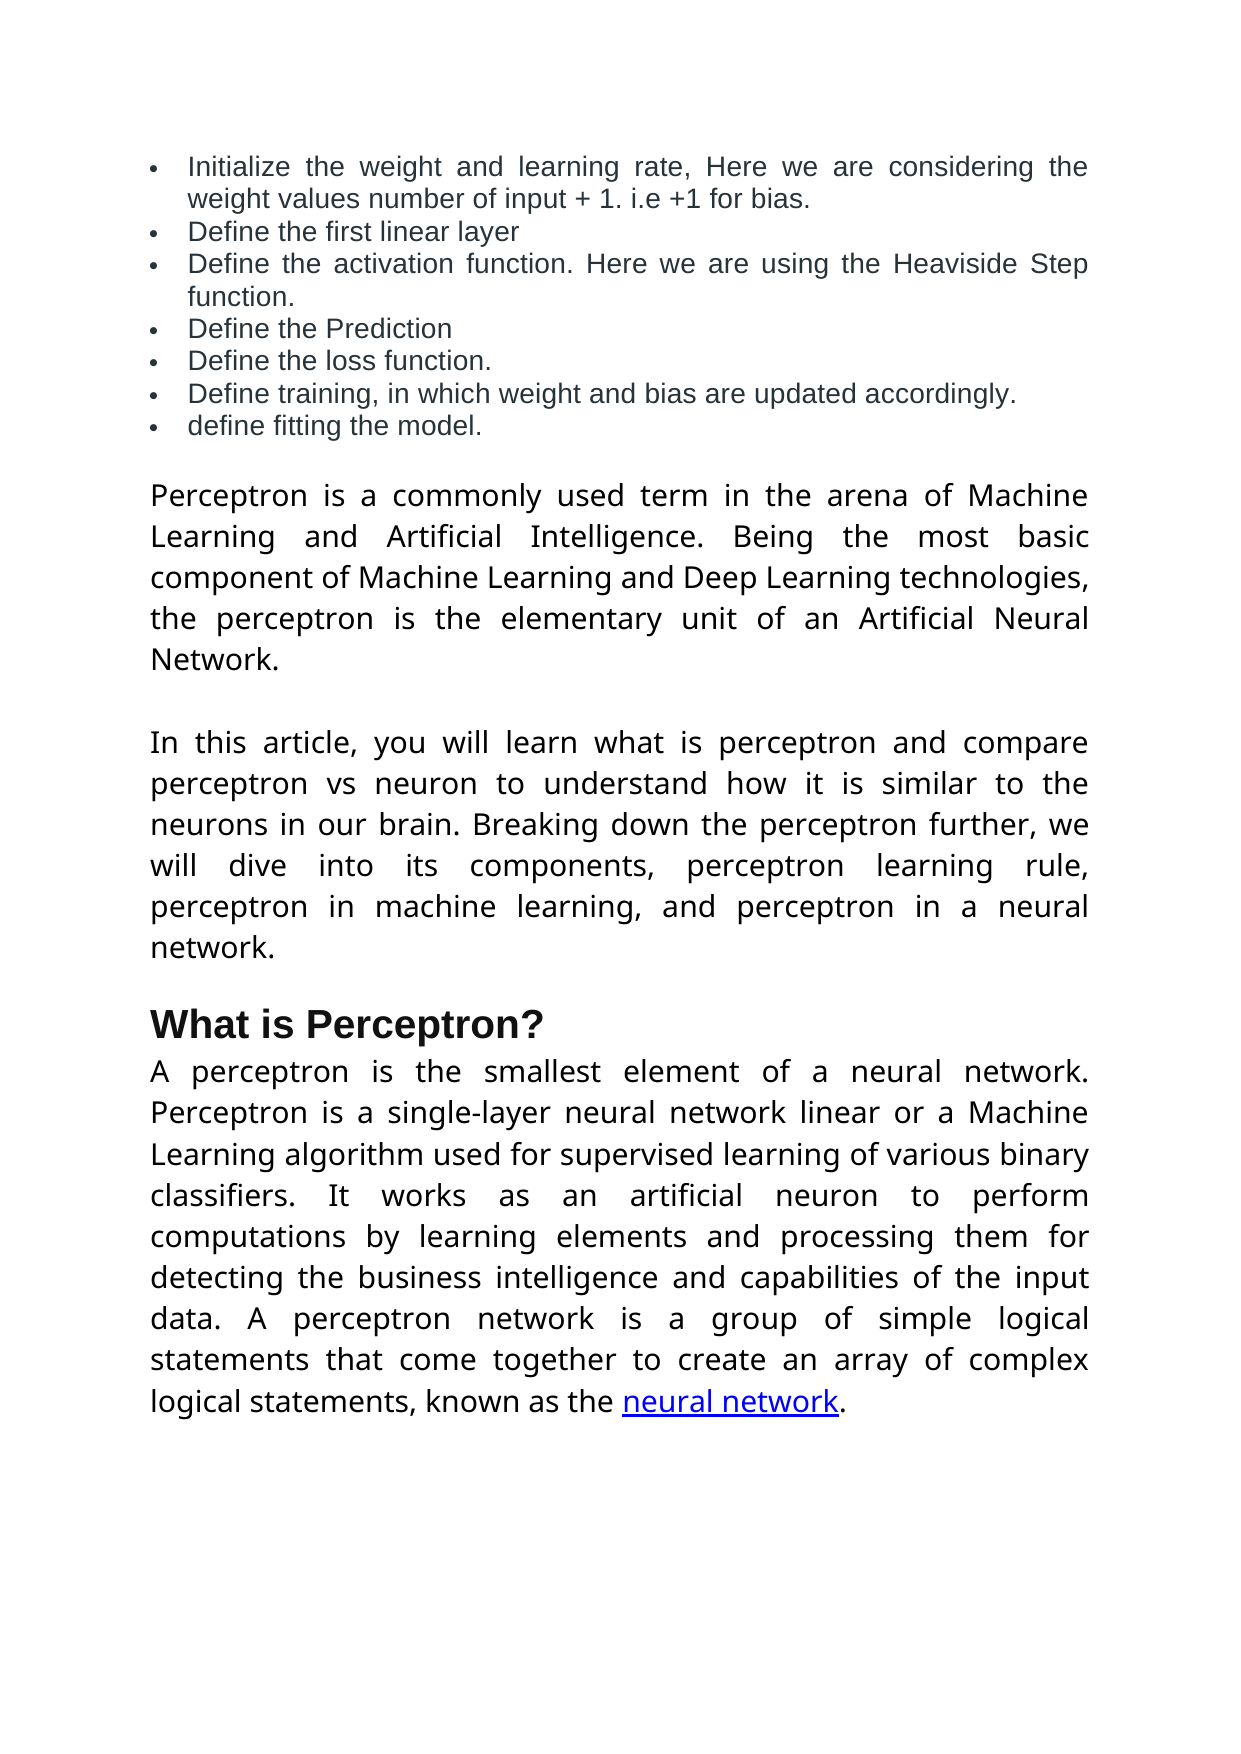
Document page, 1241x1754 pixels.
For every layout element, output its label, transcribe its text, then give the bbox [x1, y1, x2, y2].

list Define the loss function. [150, 344, 1090, 377]
text Perceptron is a commonly used term in the arena of Machine Learning and Artificial Intelligence. Being the most basic component of Machine Learning and Deep Learning technologies, the perceptron is the elementary unit of an Artificial Neural Network. [150, 474, 1090, 680]
list Define the Prediction [150, 312, 1090, 344]
list define fitting the model. [150, 409, 1090, 442]
list Define the activation function. Here we are using the Heaviside Step function. [150, 247, 1090, 312]
subtitle What is Perceptron? [150, 1000, 1090, 1047]
list Initialize the weight and learning rate, Here we are considering the weight values number of input + 1. i.e +1 for bias. [150, 150, 1090, 215]
text A perceptron is the smallest element of a neural network. Perceptron is a single-layer neural network linear or a Machine Learning algorithm used for supervised learning of various binary classifiers. It works as an artificial neuron to perform computations by learning elements and processing them for detecting the business intelligence and capabilities of the input data. A perceptron network is a group of simple logical statements that come together to create an array of complex logical statements, known as the neural network. [150, 1051, 1090, 1421]
text In this article, you will learn what is perceptron and compare perceptron vs neuron to understand how it is similar to the neurons in our brain. Breaking down the perceptron further, we will dive into its components, perceptron learning rule, perceptron in machine learning, and perceptron in a neural network. [150, 721, 1090, 968]
list Define training, in which weight and bias are updated accordingly. [150, 377, 1090, 409]
list Define the first linear layer [150, 215, 1090, 247]
